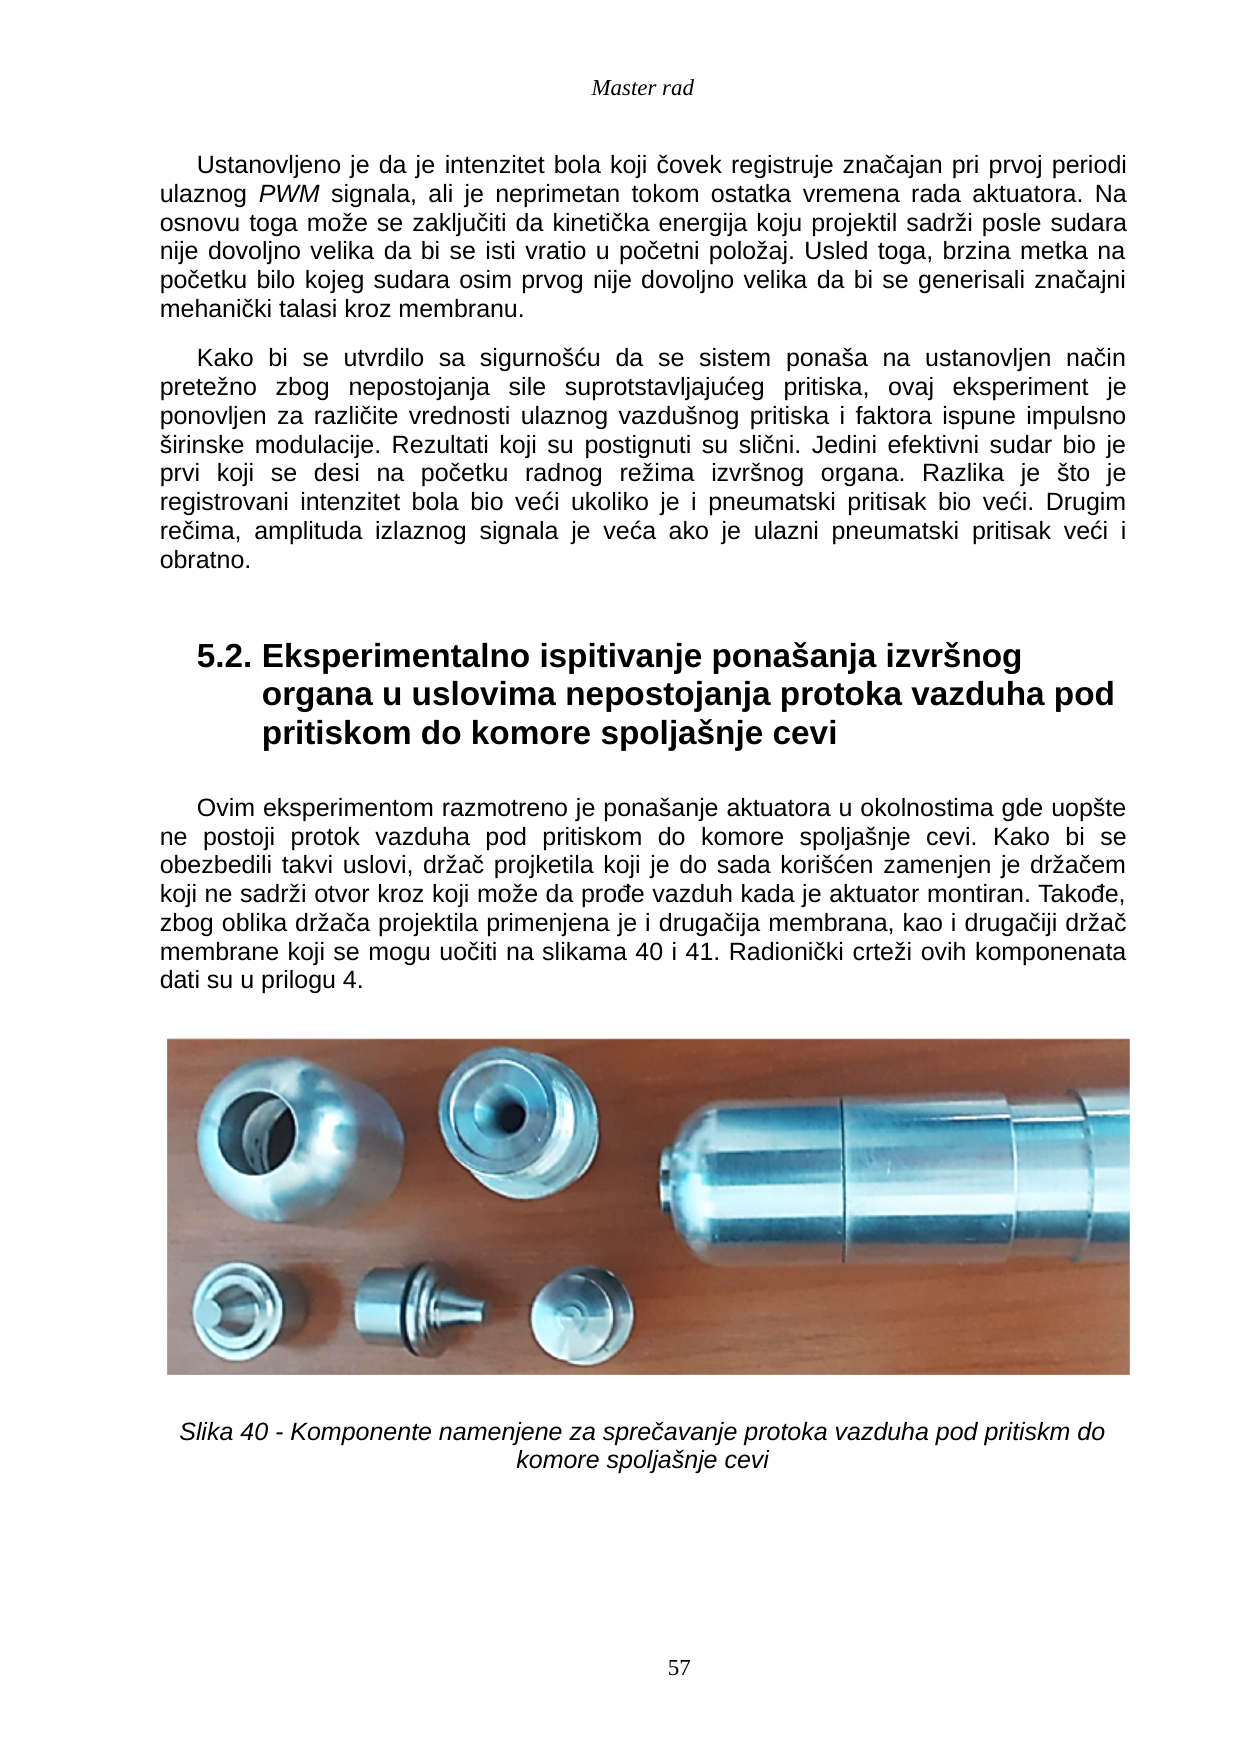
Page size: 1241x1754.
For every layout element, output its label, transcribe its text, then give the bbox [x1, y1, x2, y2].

subtitle Eksperimentalno ispitivanje ponašanja izvršnog organa u uslovima nepostojanja protoka vazduha pod pritiskom do komore spoljašnje cevi [197, 636, 1128, 751]
text Kako bi se utvrdilo sa sigurnošću da se sistem ponaša na ustanovljen način pretežno zbog nepostojanja sile suprotstavljajućeg pritiska, ovaj eksperiment je ponovljen za različite vrednosti ulaznog vazdušnog pritiska i faktora ispune impulsno širinske modulacije. Rezultati koji su postignuti su slični. Jedini efektivni sudar bio je prvi koji se desi na početku radnog režima izvršnog organa. Razlika je što je registrovani intenzitet bola bio veći ukoliko je i pneumatski pritisak bio veći. Drugim rečima, amplituda izlaznog signala je veća ako je ulazni pneumatski pritisak veći i obratno. [159, 343, 1128, 573]
text Slika 40 - Komponente namenjene za sprečavanje protoka vazduha pod pritiskm do komore spoljašnje cevi [159, 1417, 1128, 1474]
text Ustanovljeno je da je intenzitet bola koji čovek registruje značajan pri prvoj periodi ulaznog PWM signala, ali je neprimetan tokom ostatka vremena rada aktuatora. Na osnovu toga može se zaključiti da kinetička energija koju projektil sadrži posle sudara nije dovoljno velika da bi se isti vratio u početni položaj. Usled toga, brzina metka na početku bilo kojeg sudara osim prvog nije dovoljno velika da bi se generisali značajni mehanički talasi kroz membranu. [159, 150, 1128, 322]
picture [168, 1040, 1129, 1374]
text Ovim eksperimentom razmotreno je ponašanje aktuatora u okolnostima gde uopšte ne postoji protok vazduha pod pritiskom do komore spoljašnje cevi. Kako bi se obezbedili takvi uslovi, držač projketila koji je do sada korišćen zamenjen je držačem koji ne sadrži otvor kroz koji može da prođe vazduh kada je aktuator montiran. Takođe, zbog oblika držača projektila primenjena je i drugačija membrana, kao i drugačiji držač membrane koji se mogu uočiti na slikama 40 i 41. Radionički crteži ovih komponenata dati su u prilogu 4. [159, 793, 1128, 994]
